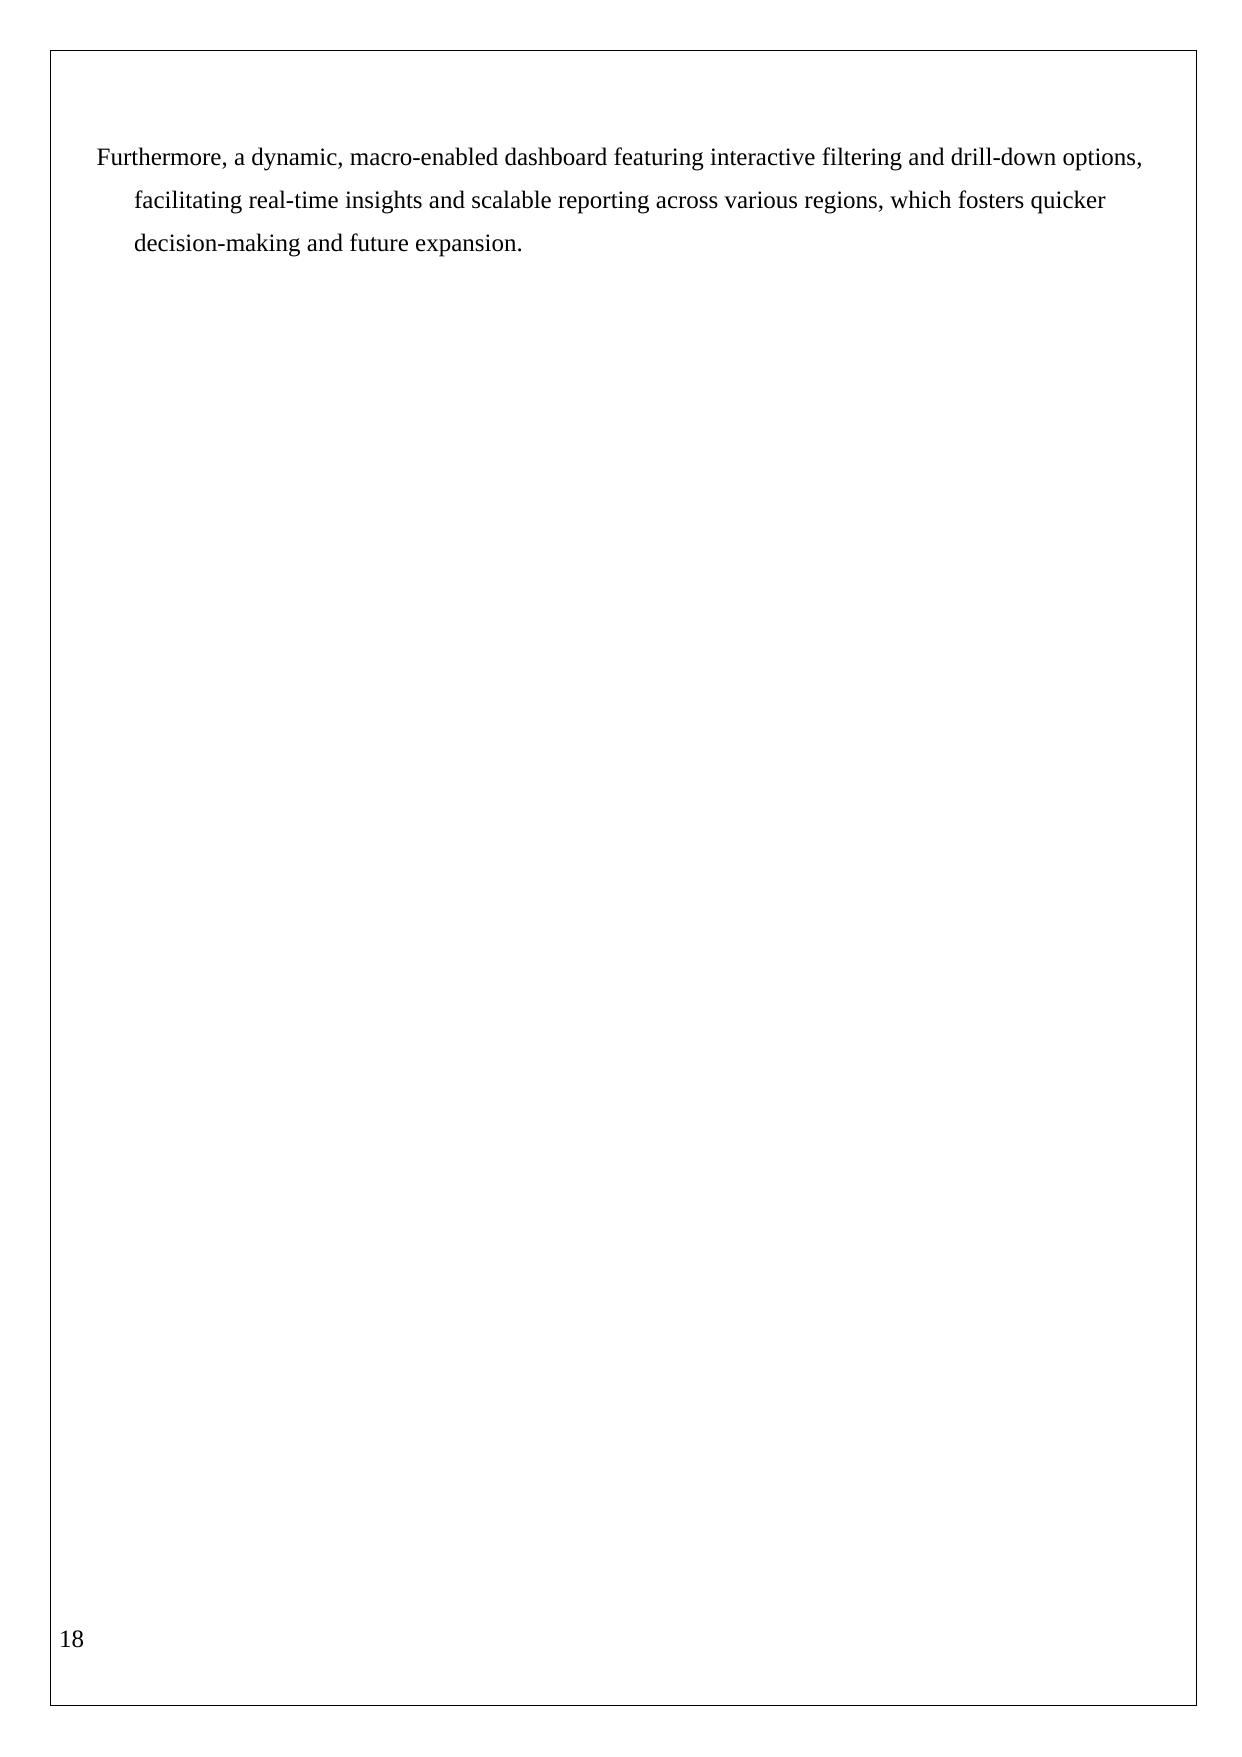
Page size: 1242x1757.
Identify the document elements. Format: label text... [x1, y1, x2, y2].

list Furthermore, a dynamic, macro-enabled dashboard featuring interactive filtering and drill-down options, facilitating real-time insights and scalable reporting across various regions, which fosters quicker decision-making and future expansion. [96, 142, 1196, 257]
